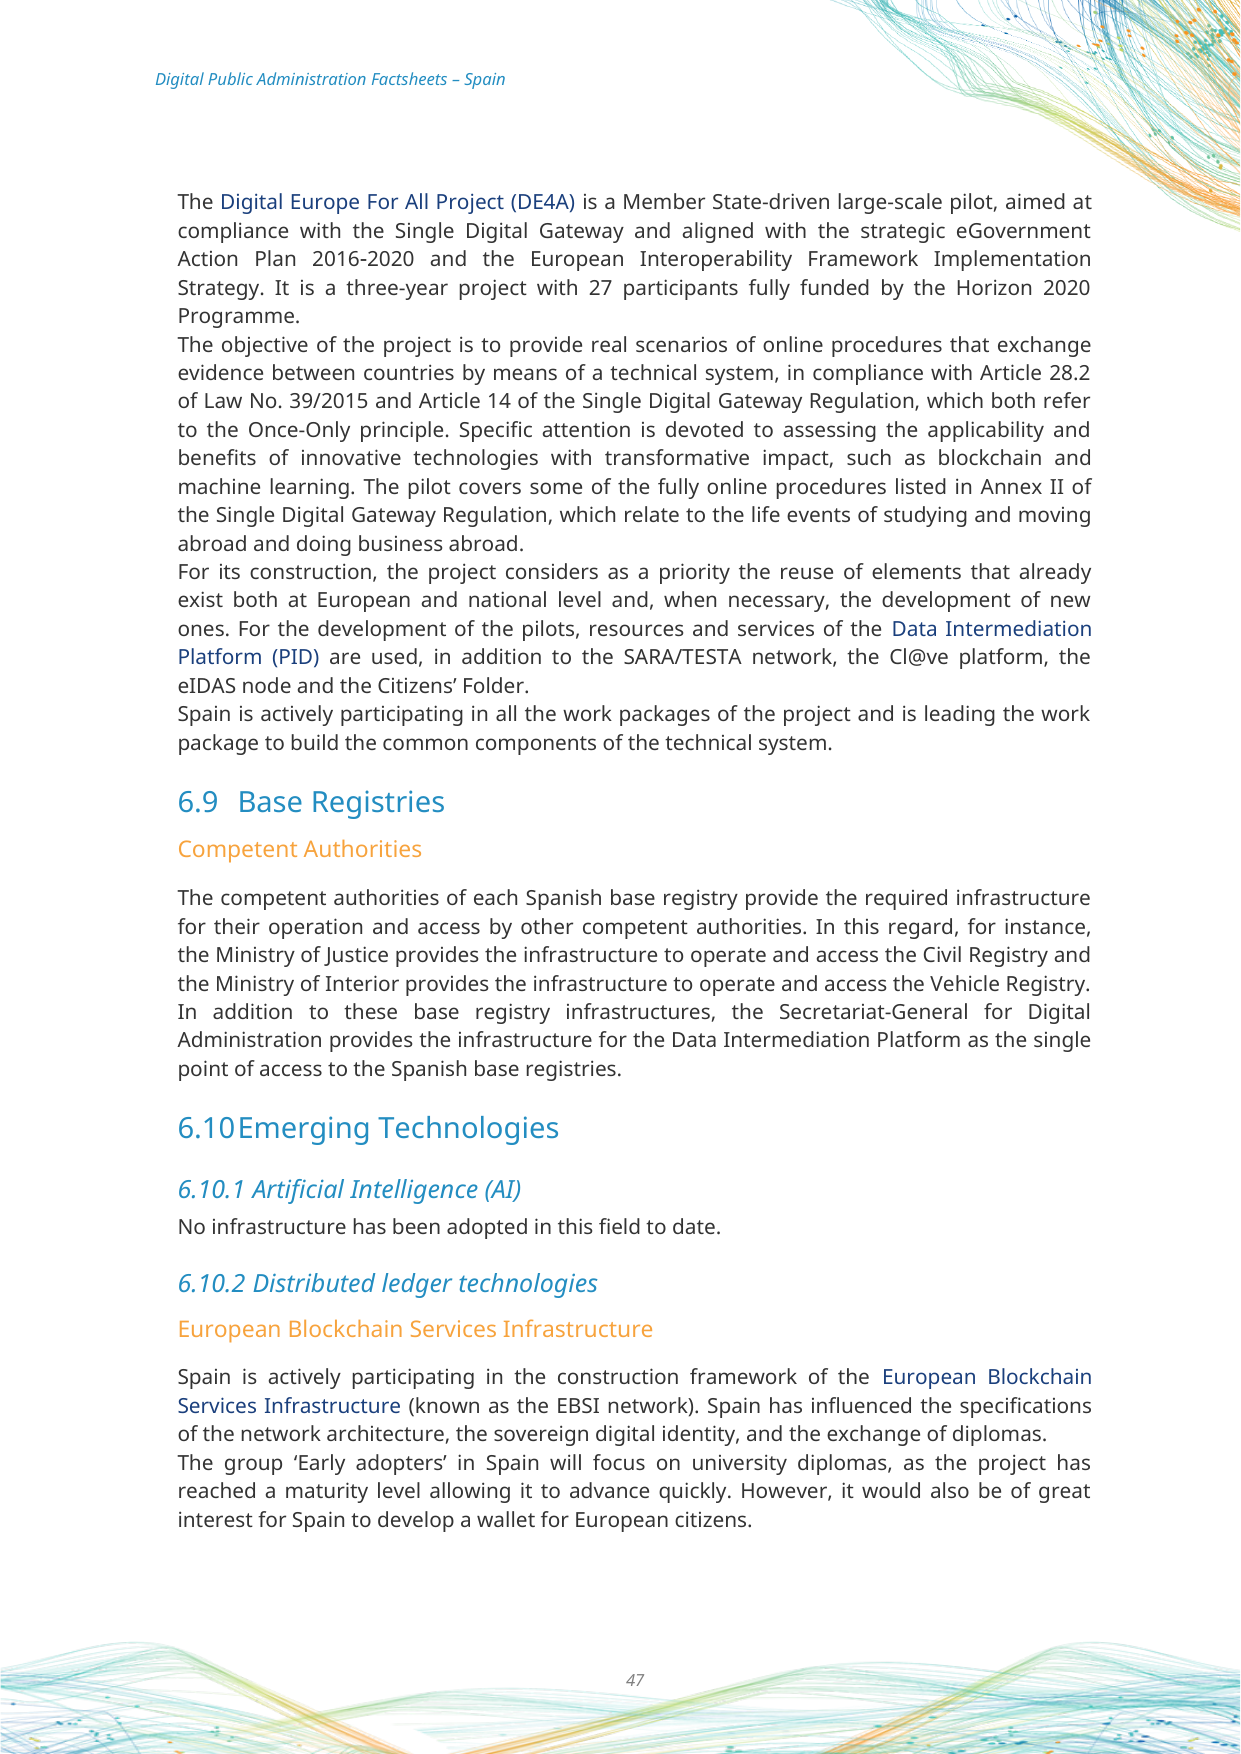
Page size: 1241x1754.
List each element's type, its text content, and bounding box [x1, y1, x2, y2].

subtitle Base Registries [177, 781, 1092, 821]
text Spain is actively participating in the construction framework of the European Blockchain Services Infrastructure (known as the EBSI network). Spain has influenced the specifications of the network architecture, the sovereign digital identity, and the exchange of diplomas. [177, 1362, 1092, 1448]
text The group ‘Early adopters’ in Spain will focus on university diplomas, as the project has reached a maturity level allowing it to advance quickly. However, it would also be of great interest for Spain to develop a wallet for European citizens. [177, 1448, 1092, 1533]
subtitle European Blockchain Services Infrastructure [177, 1312, 1092, 1344]
text No infrastructure has been adopted in this field to date. [177, 1212, 1092, 1241]
text The Digital Europe For All Project (DE4A) is a Member State-driven large-scale pilot, aimed at compliance with the Single Digital Gateway and aligned with the strategic eGovernment Action Plan 20162020 and the European Interoperability Framework Implementation Strategy. It is a three-year project with 27 participants fully funded by the Horizon 2020 Programme. [177, 187, 1092, 330]
subtitle Artificial Intelligence (AI) [177, 1172, 1092, 1206]
subtitle Emerging Technologies [177, 1107, 1092, 1147]
text Spain is actively participating in all the work packages of the project and is leading the work package to build the common components of the technical system. [177, 699, 1092, 756]
picture [817, 0, 1241, 250]
picture [0, 1617, 1241, 1754]
text The competent authorities of each Spanish base registry provide the required infrastructure for their operation and access by other competent authorities. In this regard, for instance, the Ministry of Justice provides the infrastructure to operate and access the Civil Registry and the Ministry of Interior provides the infrastructure to operate and access the Vehicle Registry. In addition to these base registry infrastructures, the Secretariat-General for Digital Administration provides the infrastructure for the Data Intermediation Platform as the single point of access to the Spanish base registries. [177, 883, 1092, 1082]
text For its construction, the project considers as a priority the reuse of elements that already exist both at European and national level and, when necessary, the development of new ones. For the development of the pilots, resources and services of the Data Intermediation Platform (PID) are used, in addition to the SARA/TESTA network, the Cl@ve platform, the eIDAS node and the Citizens’ Folder. [177, 557, 1092, 699]
text The objective of the project is to provide real scenarios of online procedures that exchange evidence between countries by means of a technical system, in compliance with Article 28.2 of Law No. 39/2015 and Article 14 of the Single Digital Gateway Regulation, which both refer to the Once-Only principle. Specific attention is devoted to assessing the applicability and benefits of innovative technologies with transformative impact, such as blockchain and machine learning. The pilot covers some of the fully online procedures listed in Annex II of the Single Digital Gateway Regulation, which relate to the life events of studying and moving abroad and doing business abroad. [177, 330, 1092, 557]
subtitle Distributed ledger technologies [177, 1266, 1092, 1300]
subtitle Competent Authorities [177, 833, 1092, 865]
